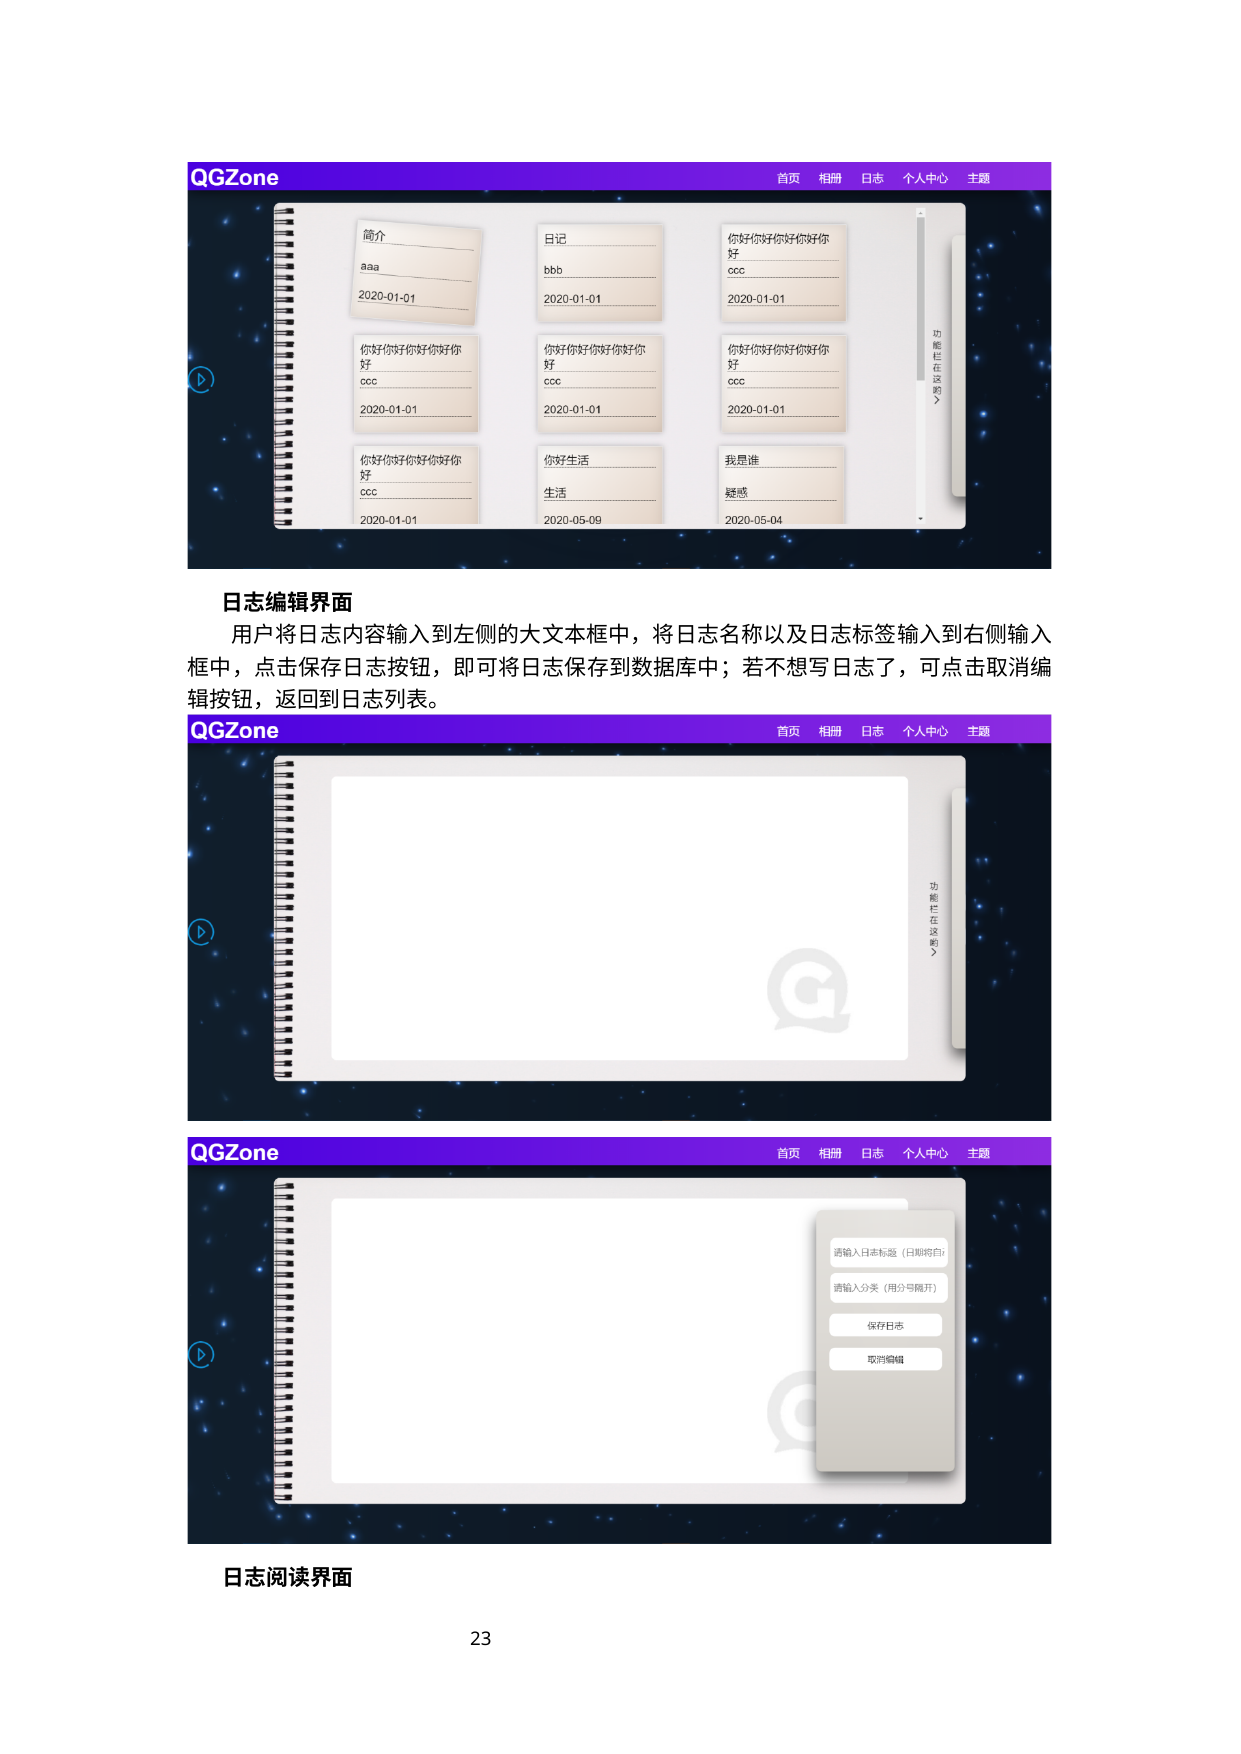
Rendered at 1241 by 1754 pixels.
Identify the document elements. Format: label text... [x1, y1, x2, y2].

list 用户将日志内容输入到左侧的大文本框中，将日志名称以及日志标签输入到右侧输入框中，点击保存日志按钮，即可将日志保存到数据库中；若不想写日志了，可点击取消编辑按钮，返回到日志列表。 [187, 617, 1053, 714]
picture [187, 162, 1052, 569]
picture [187, 714, 1052, 1121]
picture [187, 1137, 1052, 1544]
list 日志阅读界面 [187, 1559, 1053, 1592]
list 日志编辑界面 [187, 584, 1053, 617]
